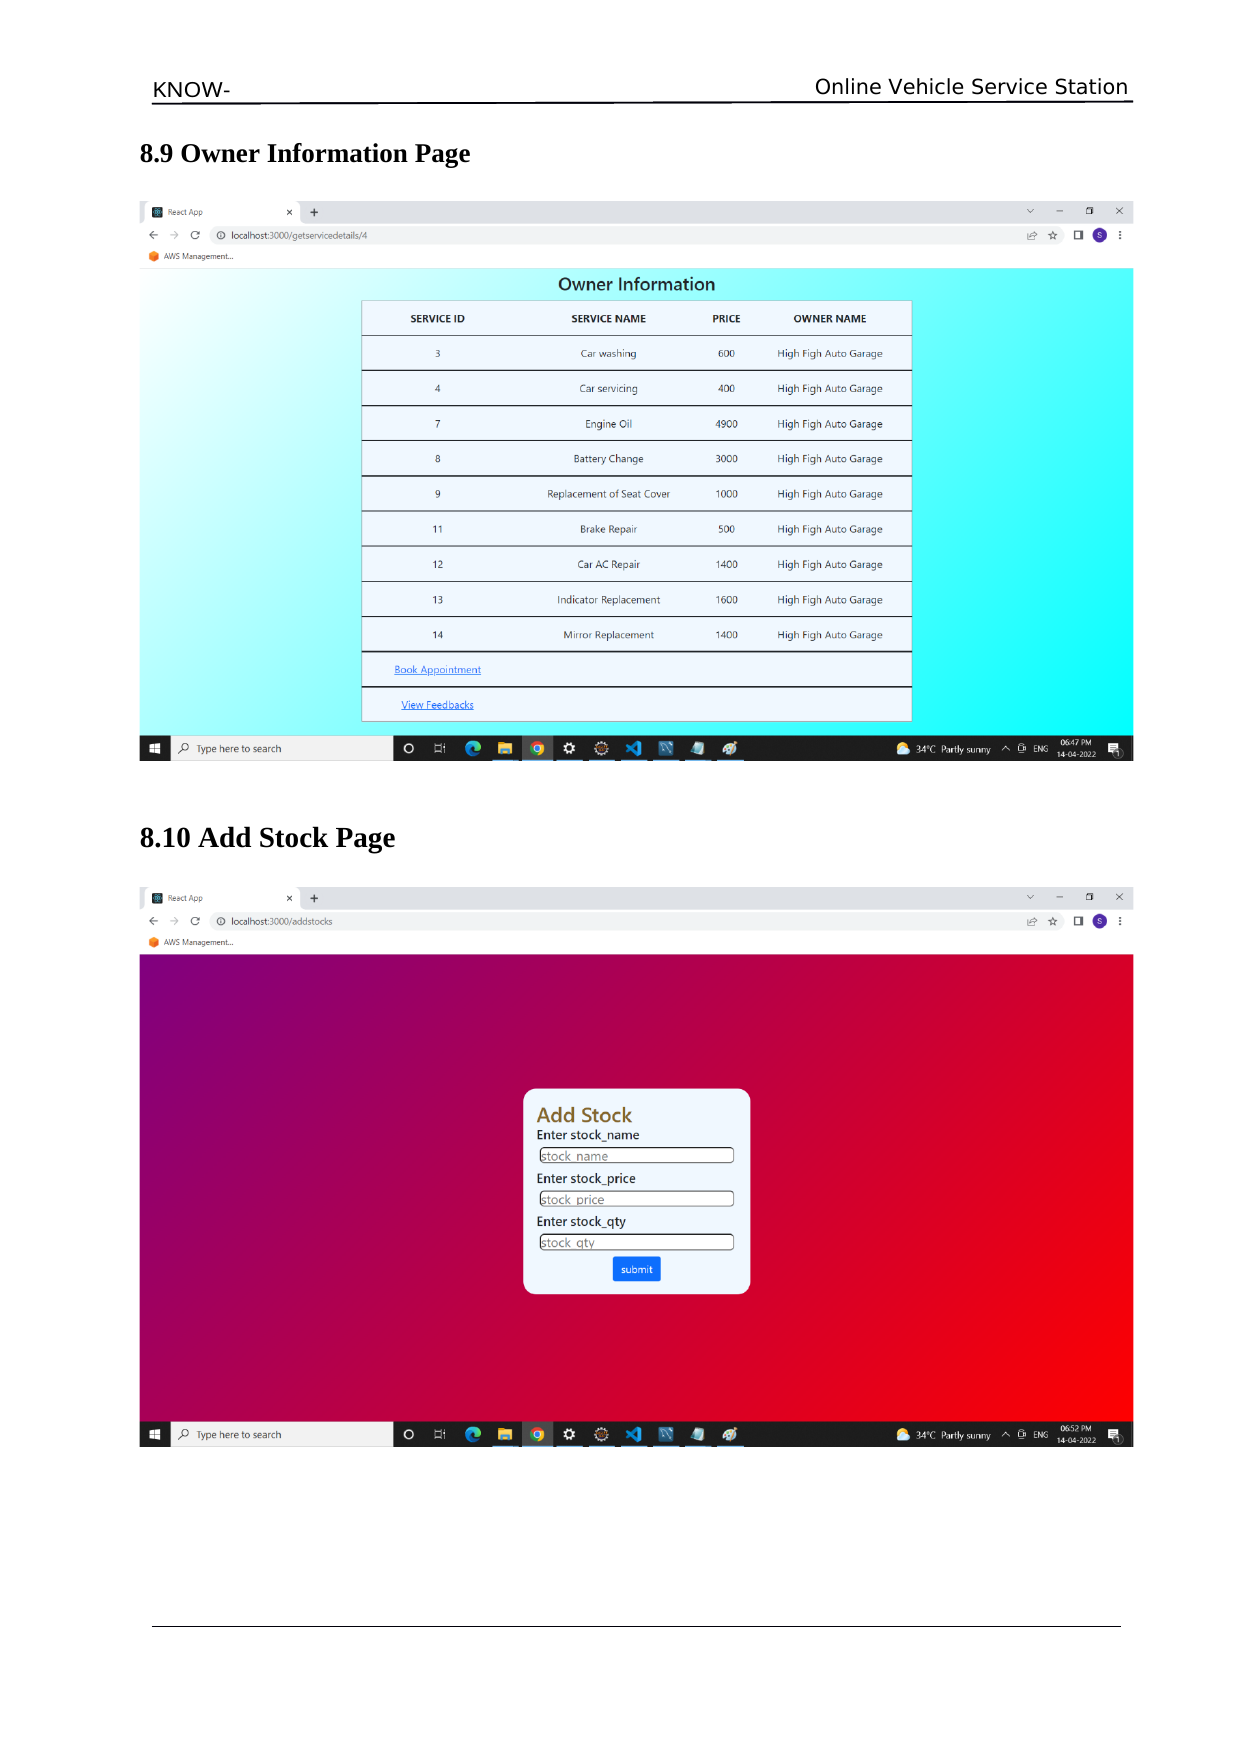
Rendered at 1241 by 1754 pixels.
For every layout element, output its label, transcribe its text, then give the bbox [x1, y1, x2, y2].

picture [139, 887, 1134, 1447]
picture [139, 201, 1134, 761]
text 8.9 Owner Information Page [139, 137, 1134, 169]
text 8.10 Add Stock Page [139, 821, 1134, 854]
